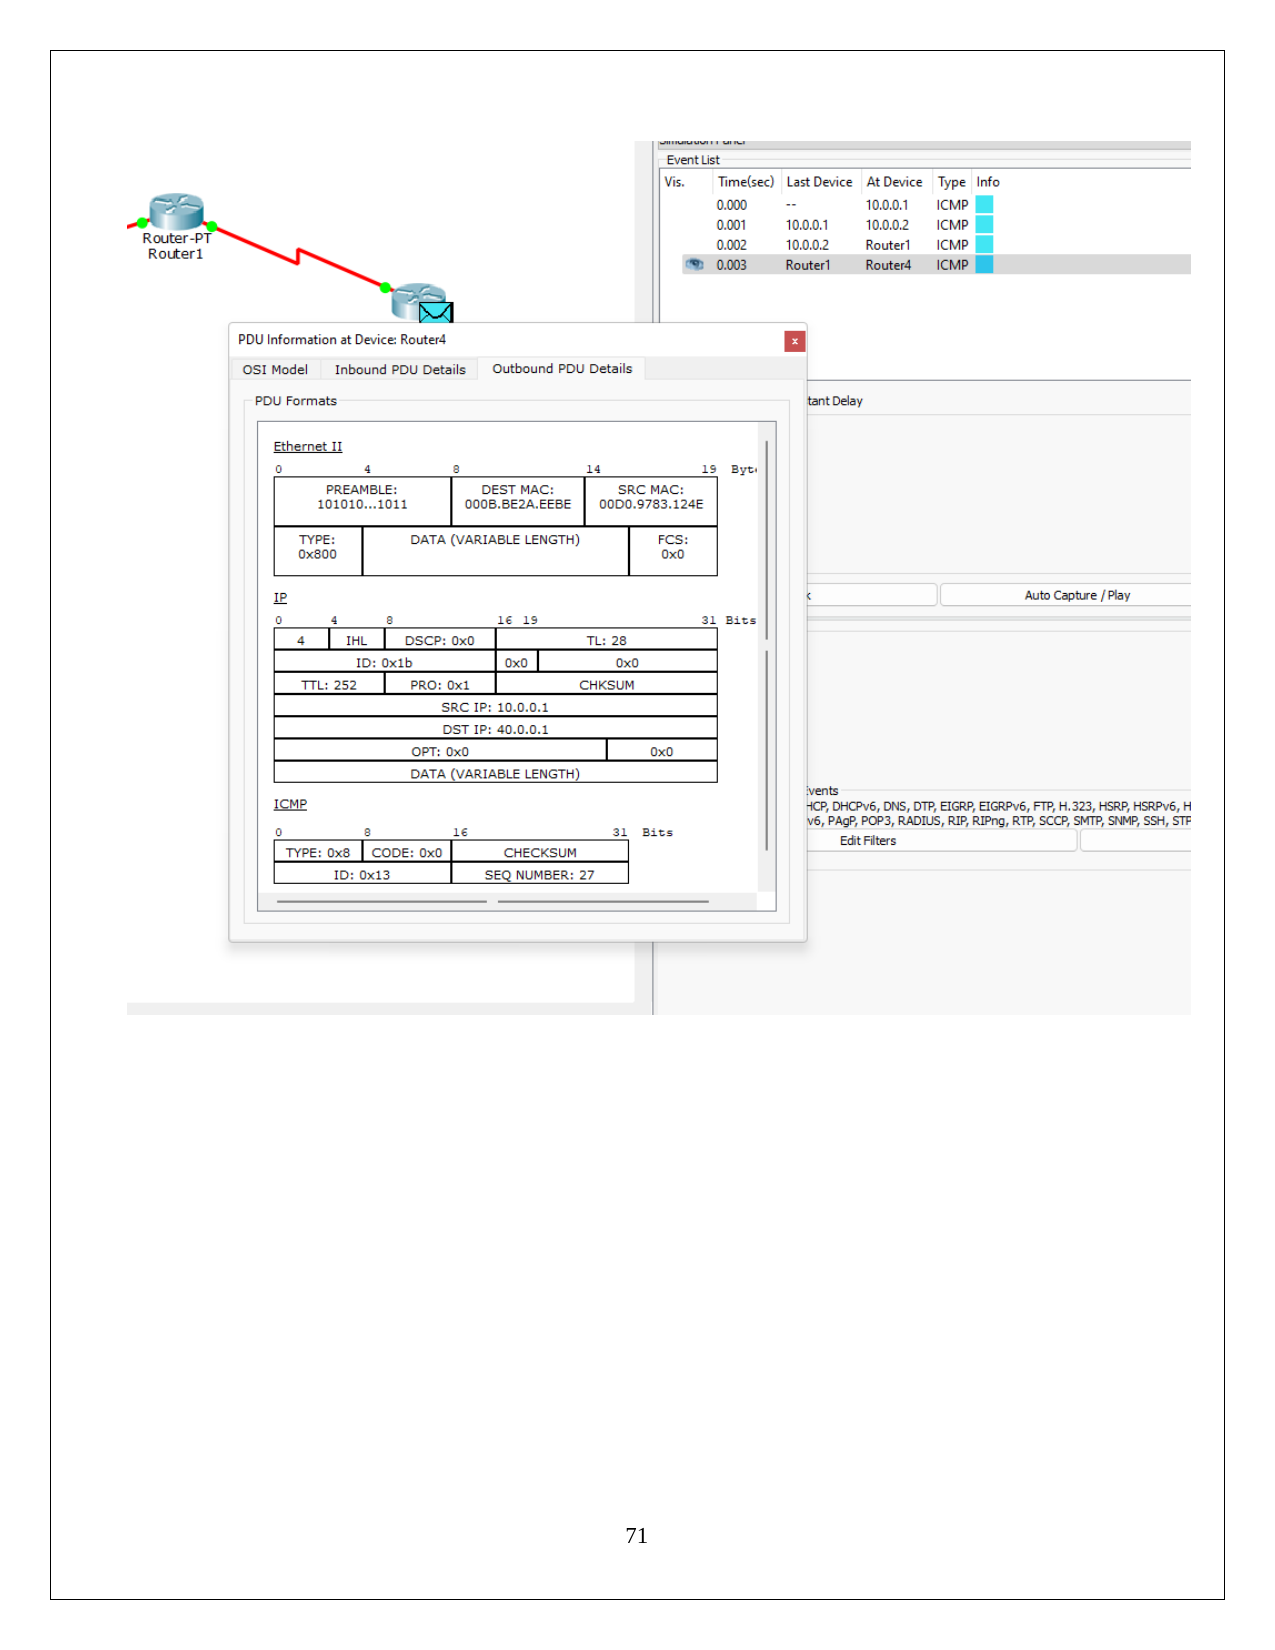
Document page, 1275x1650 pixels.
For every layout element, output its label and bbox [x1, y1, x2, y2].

picture [127, 141, 1191, 1015]
